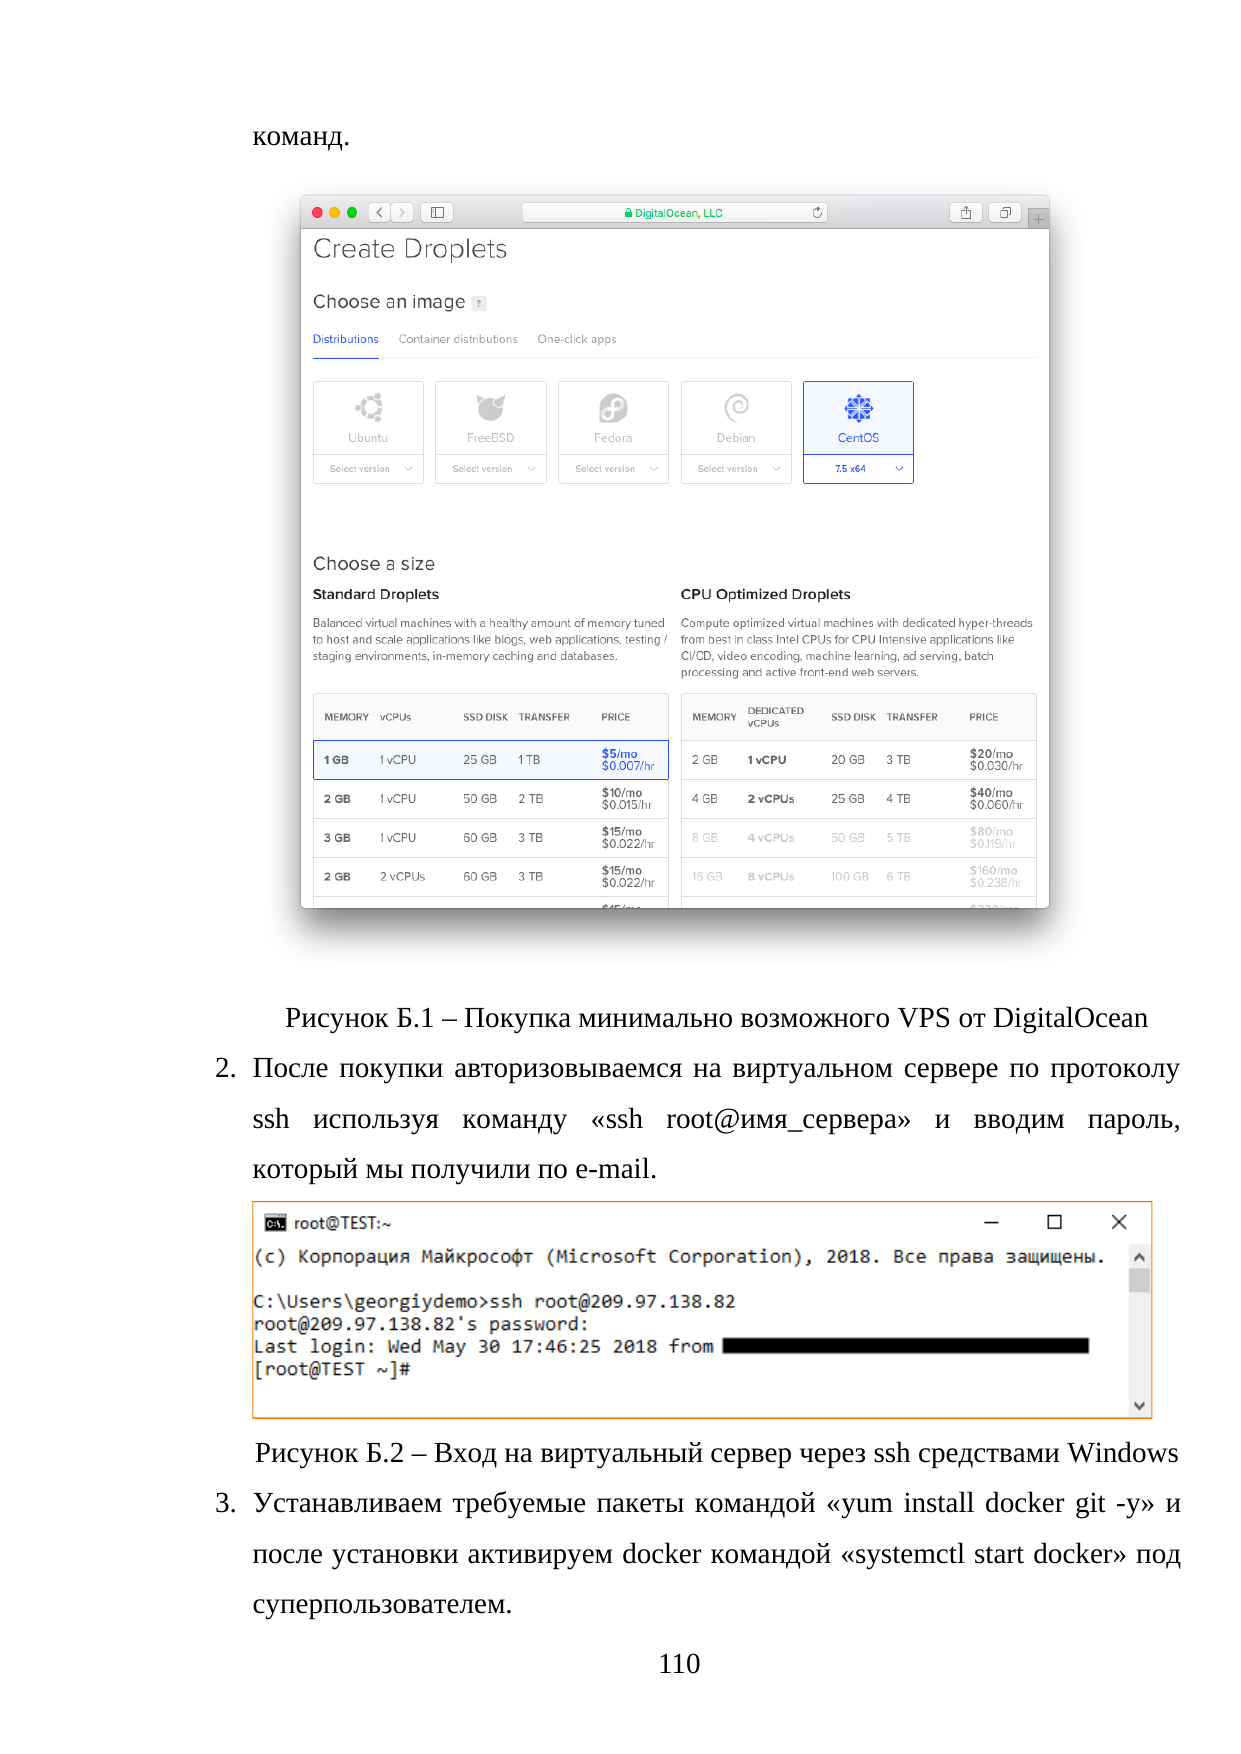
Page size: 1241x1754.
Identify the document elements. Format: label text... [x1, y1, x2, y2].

picture [252, 1201, 1153, 1419]
picture [252, 168, 1097, 977]
list Рисунок Б.1 – Покупка минимально возможного VPS от DigitalOcean [252, 1000, 1181, 1034]
list После покупки авторизовываемся на виртуальном сервере по протоколу ssh используя команду «ssh root@имя_сервера» и вводим пароль, который мы получили по e-mail. [215, 1050, 1181, 1184]
list Рисунок Б.2 – Вход на виртуальный сервер через ssh средствами Windows [252, 1435, 1181, 1469]
list Устанавливаем требуемые пакеты командой «yum install docker git -y» и после установки активируем docker командой «systemctl start docker» под суперпользователем. [215, 1486, 1181, 1620]
